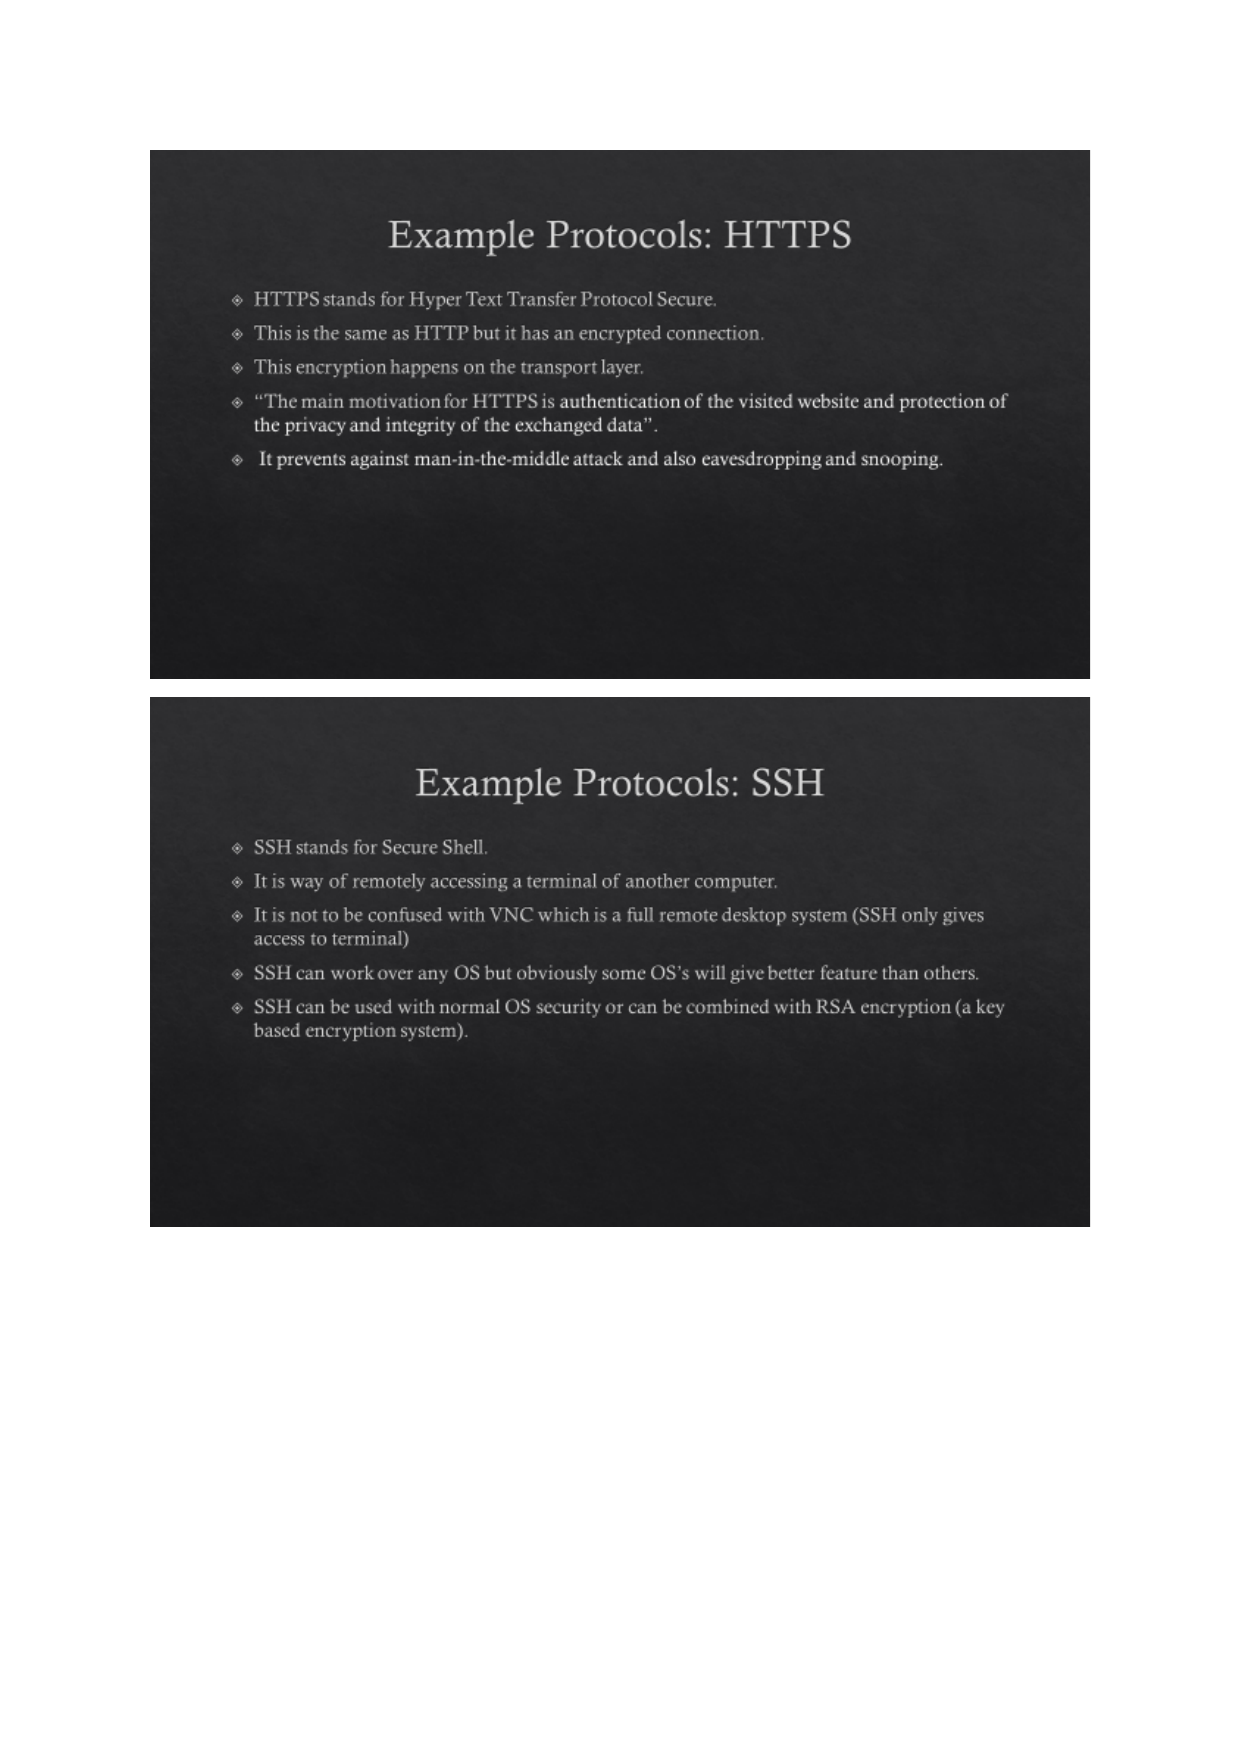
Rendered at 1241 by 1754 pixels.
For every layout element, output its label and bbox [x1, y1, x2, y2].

picture [150, 150, 1091, 679]
picture [150, 697, 1091, 1227]
